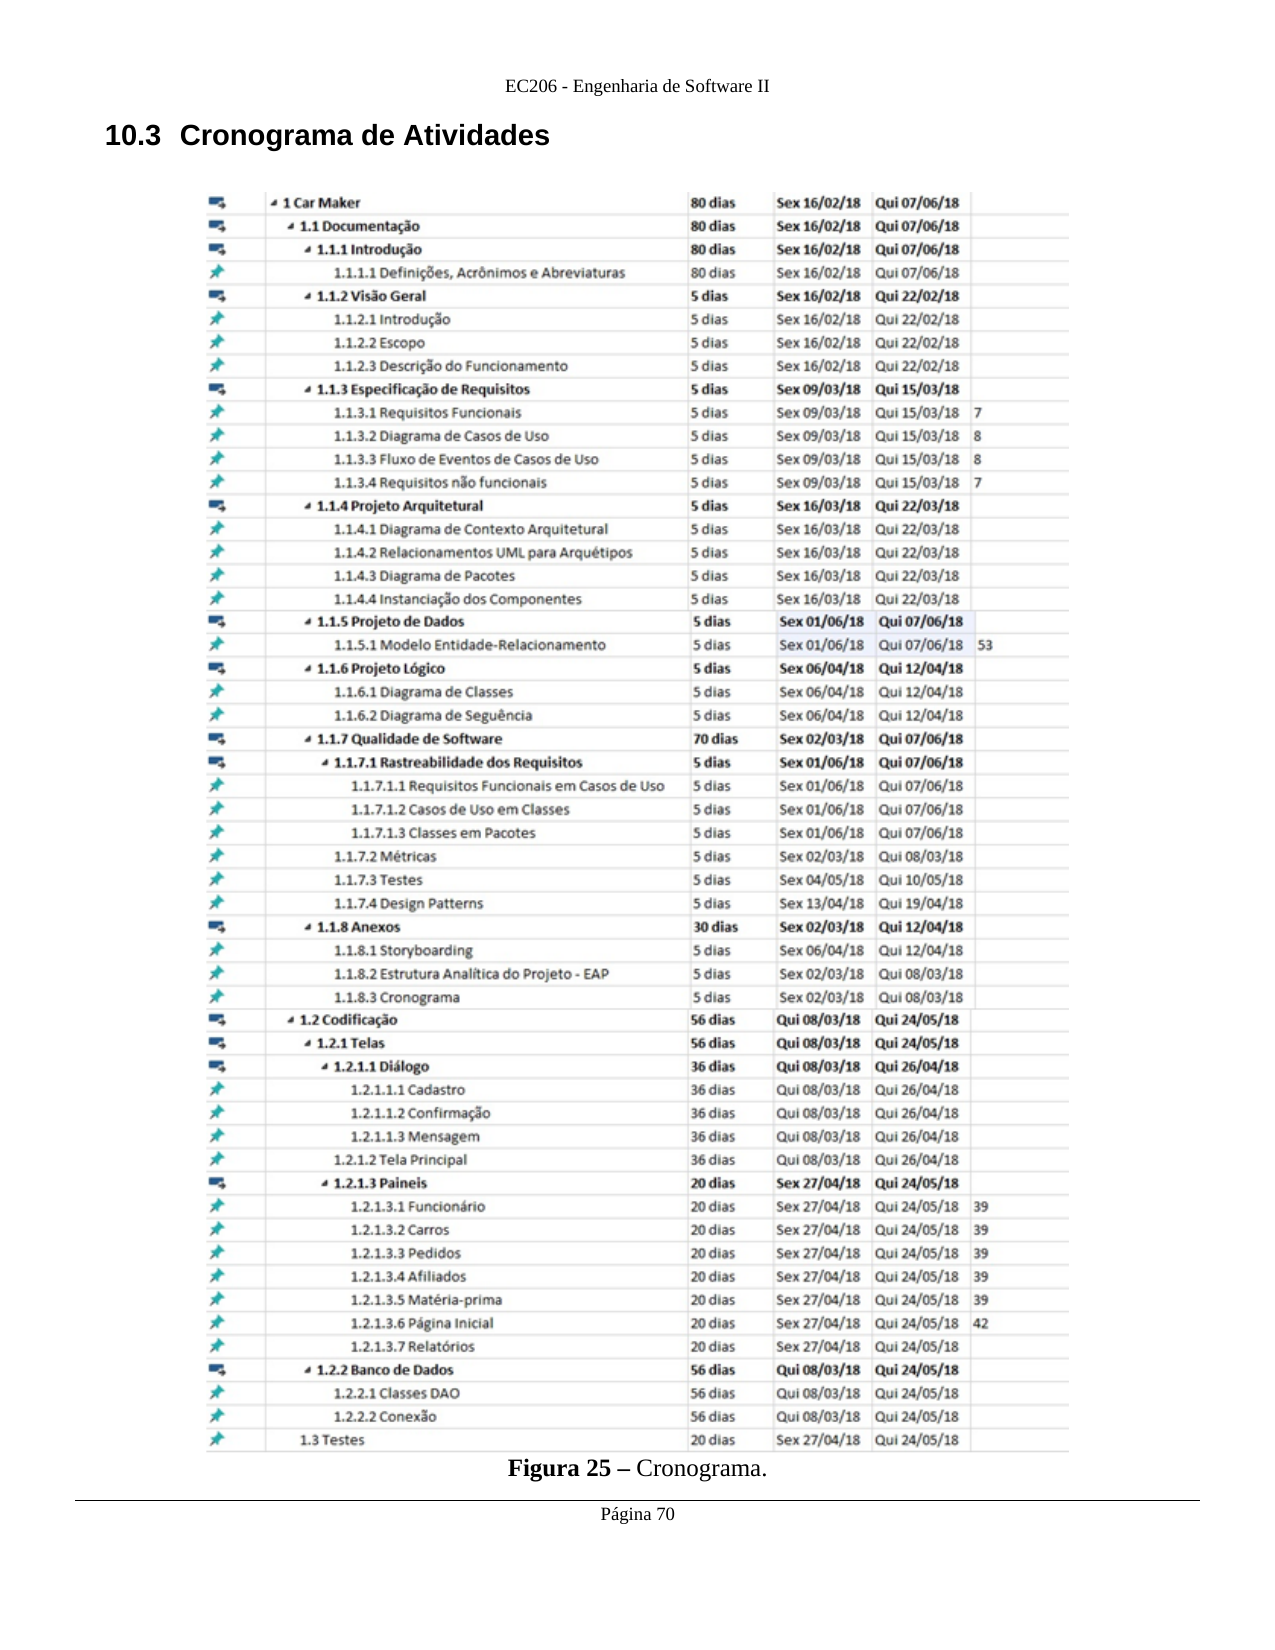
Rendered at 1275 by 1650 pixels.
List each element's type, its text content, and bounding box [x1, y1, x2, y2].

subtitle Cronograma de Atividades [104, 118, 1200, 152]
picture [206, 192, 1069, 1454]
